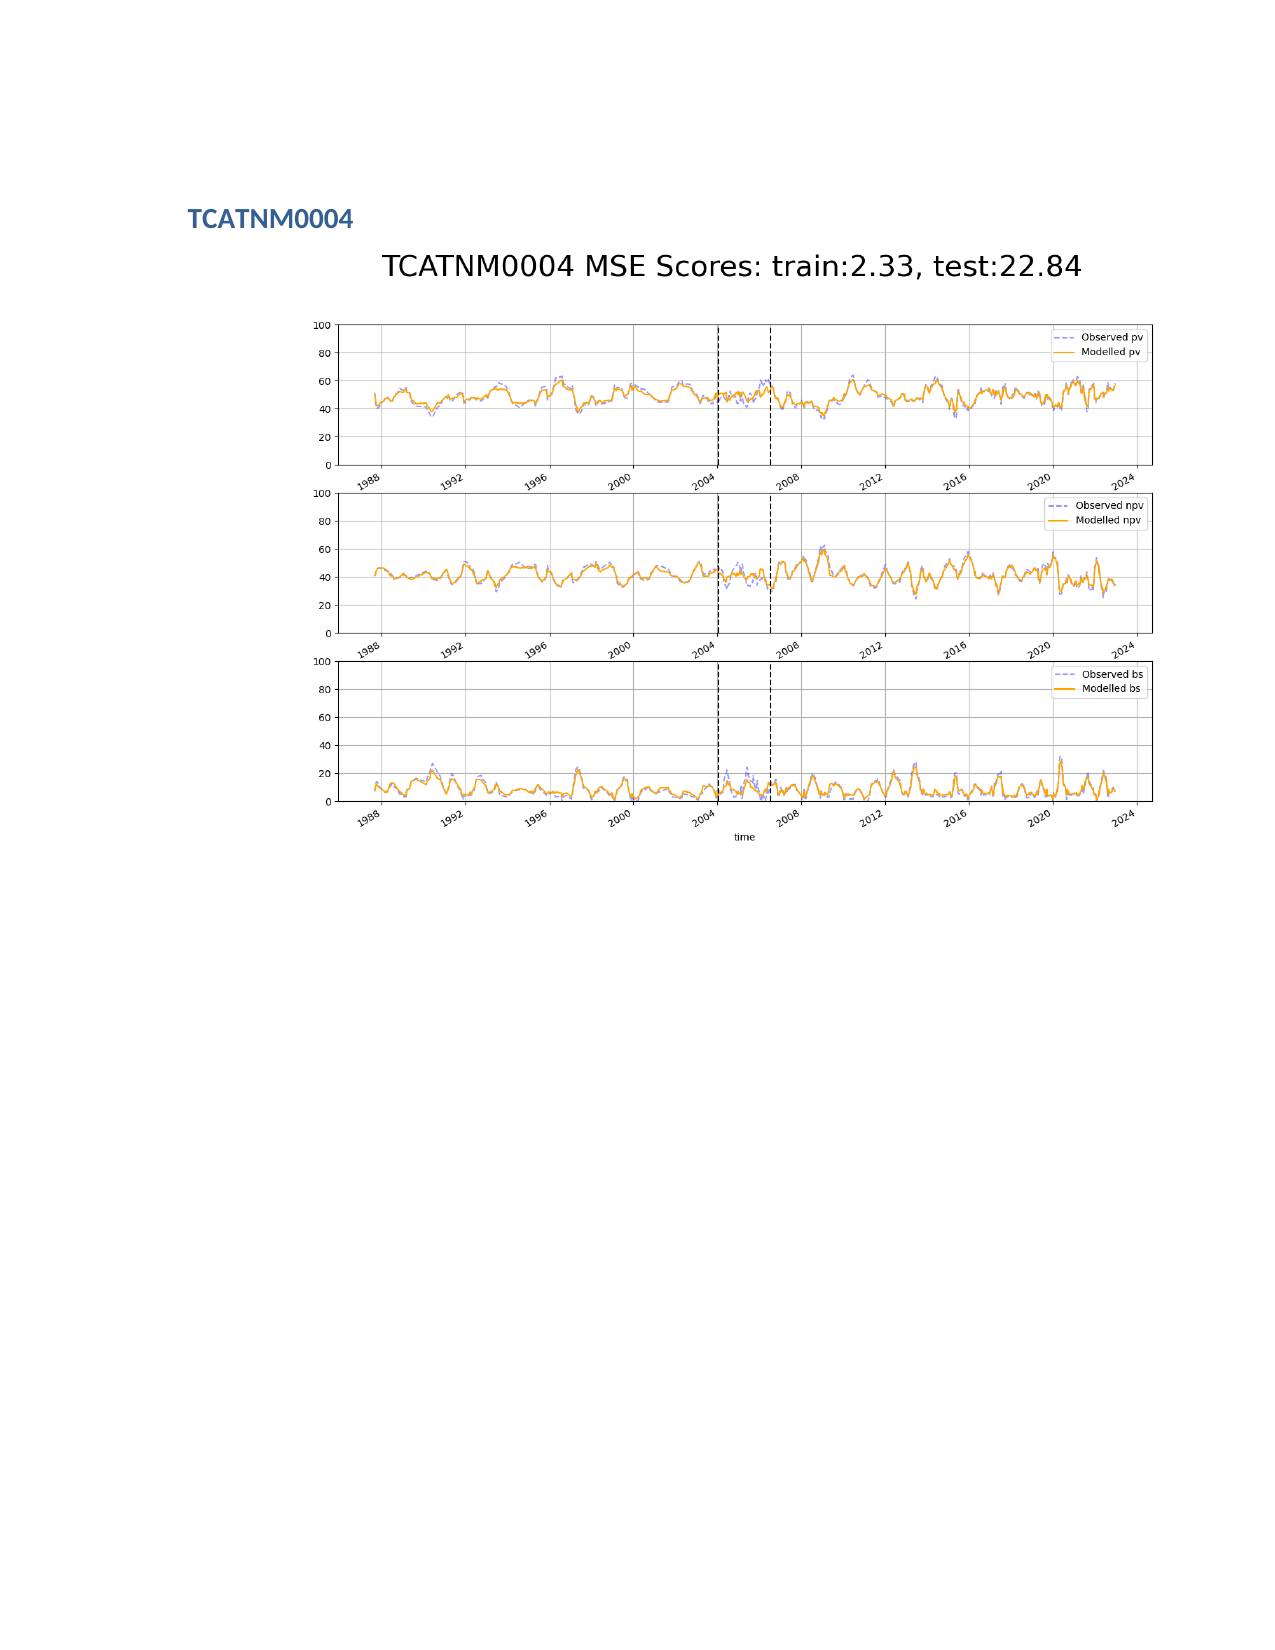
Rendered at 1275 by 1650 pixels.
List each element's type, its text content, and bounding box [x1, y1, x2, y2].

picture [206, 241, 1257, 941]
subtitle TCATNM0004 [187, 200, 1087, 236]
